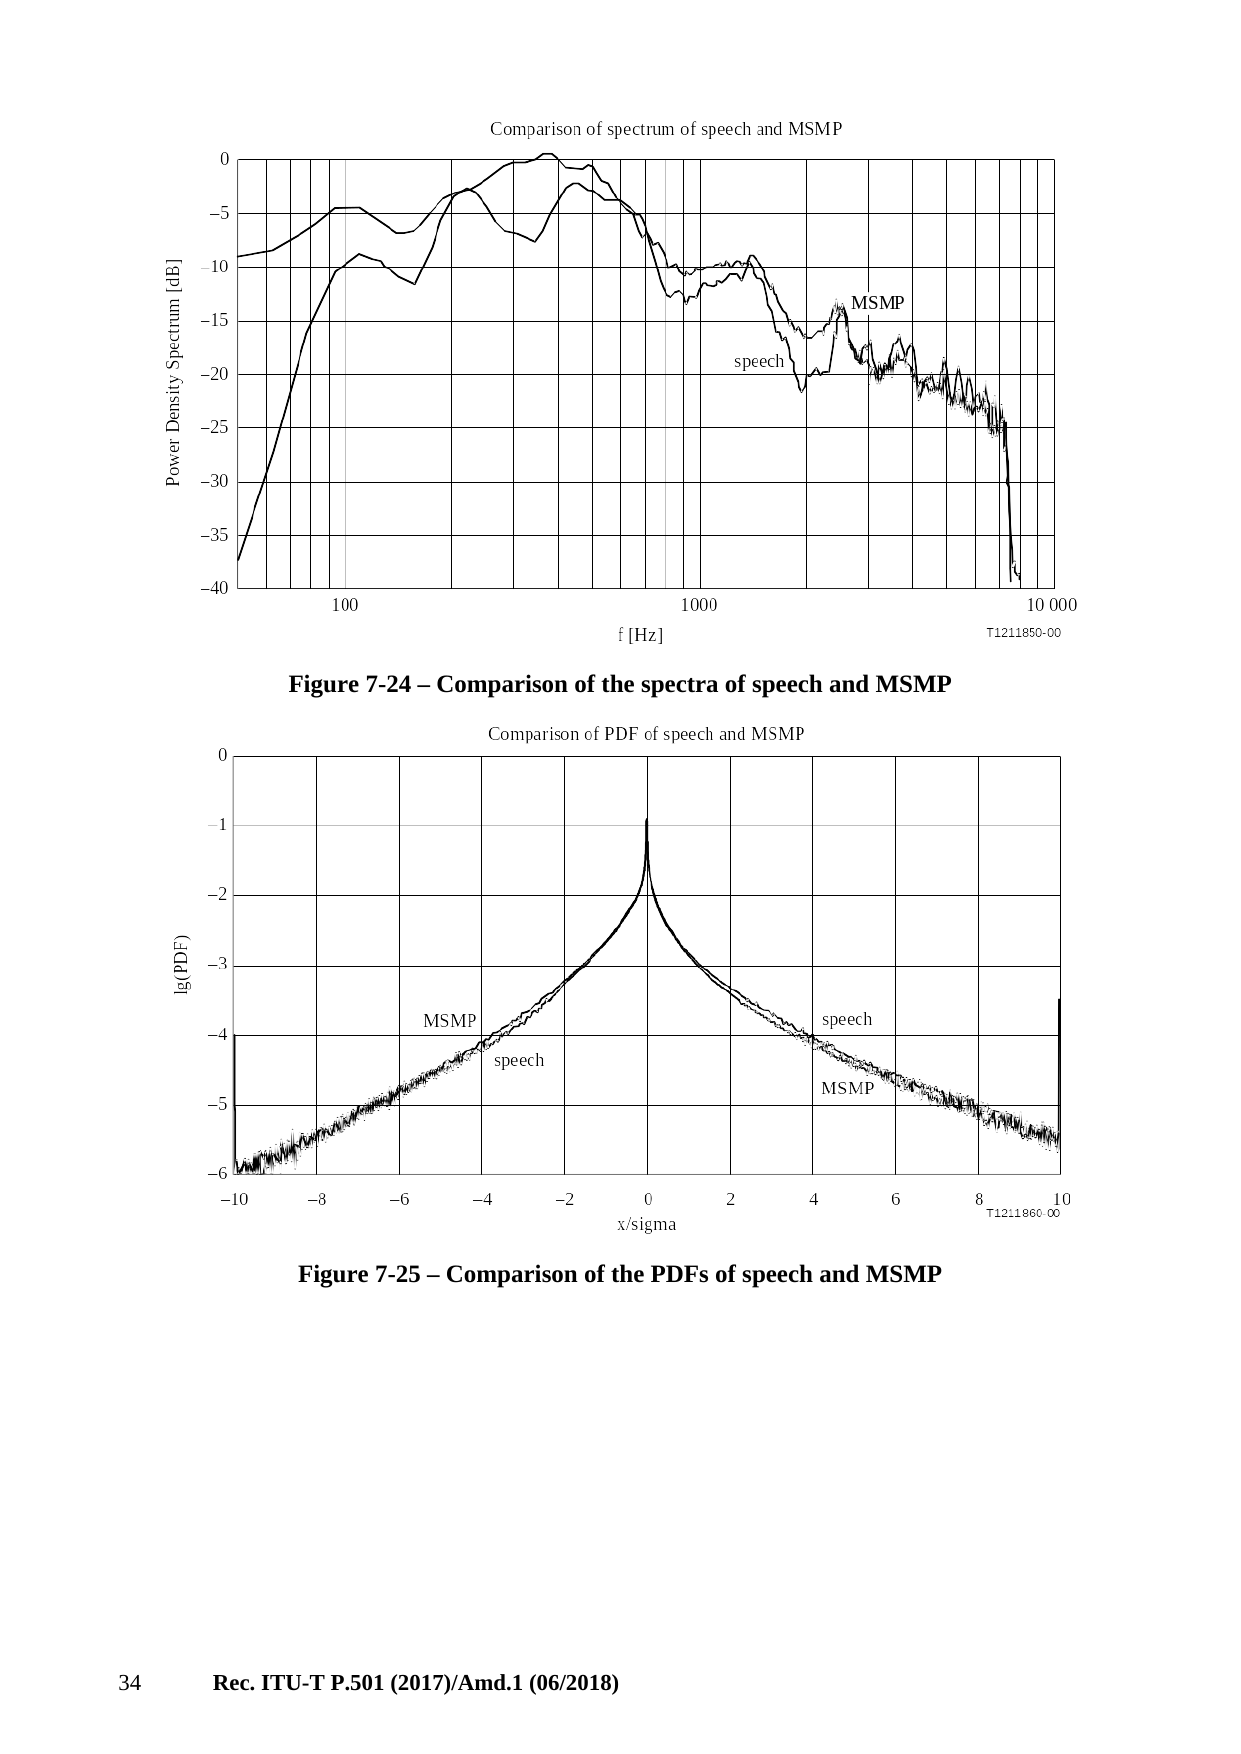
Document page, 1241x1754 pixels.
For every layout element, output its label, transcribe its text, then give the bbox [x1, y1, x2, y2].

title Figure 7-25 – Comparison of the PDFs of speech and MSMP [118, 1259, 1122, 1288]
title Figure 7-24 – Comparison of the spectra of speech and MSMP [118, 669, 1122, 698]
